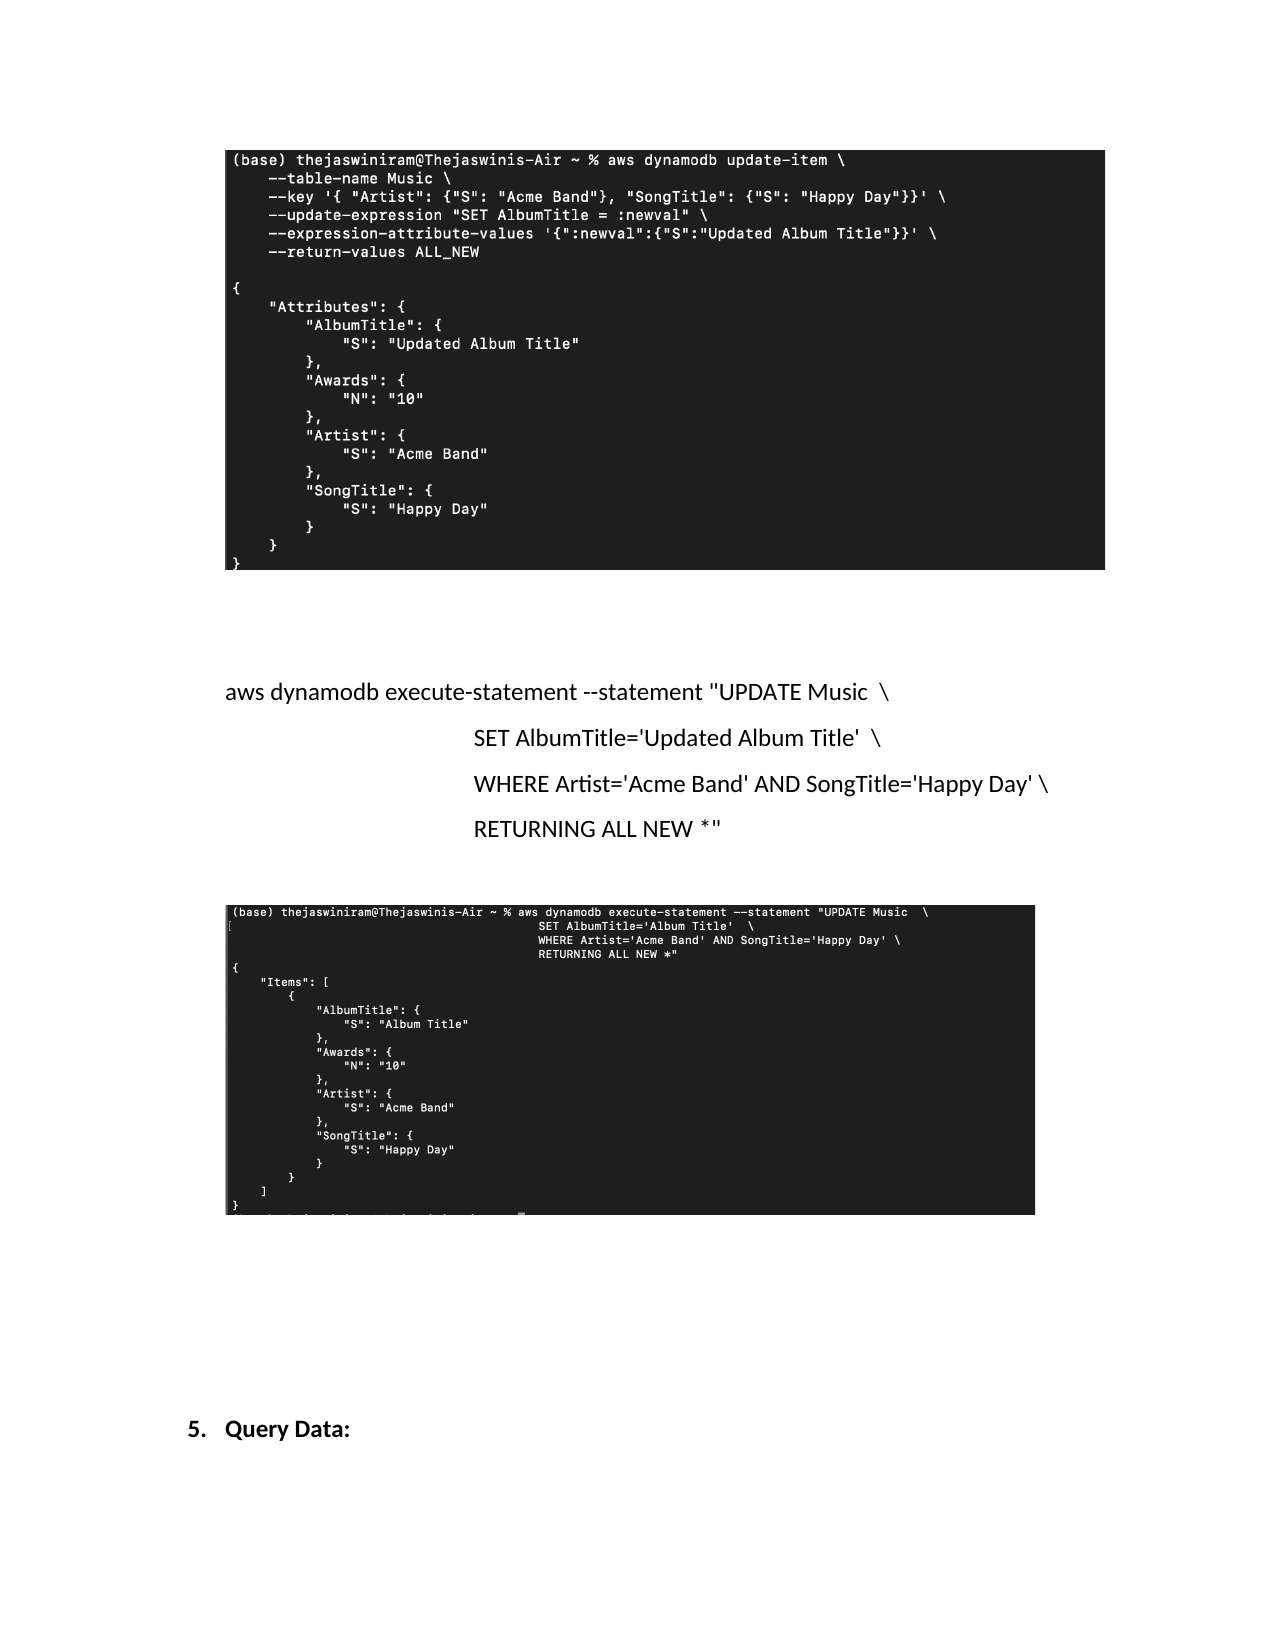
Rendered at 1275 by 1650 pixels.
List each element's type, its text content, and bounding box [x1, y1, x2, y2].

list SET AlbumTitle='Updated Album Title' \ [225, 722, 1125, 753]
list Query Data: [187, 1413, 1125, 1444]
picture [225, 905, 1035, 1215]
picture [225, 150, 1105, 570]
list RETURNING ALL NEW *" [225, 813, 1125, 844]
list WHERE Artist='Acme Band' AND SongTitle='Happy Day' \ [225, 768, 1125, 798]
list aws dynamodb execute-statement --statement "UPDATE Music \ [225, 676, 1125, 707]
